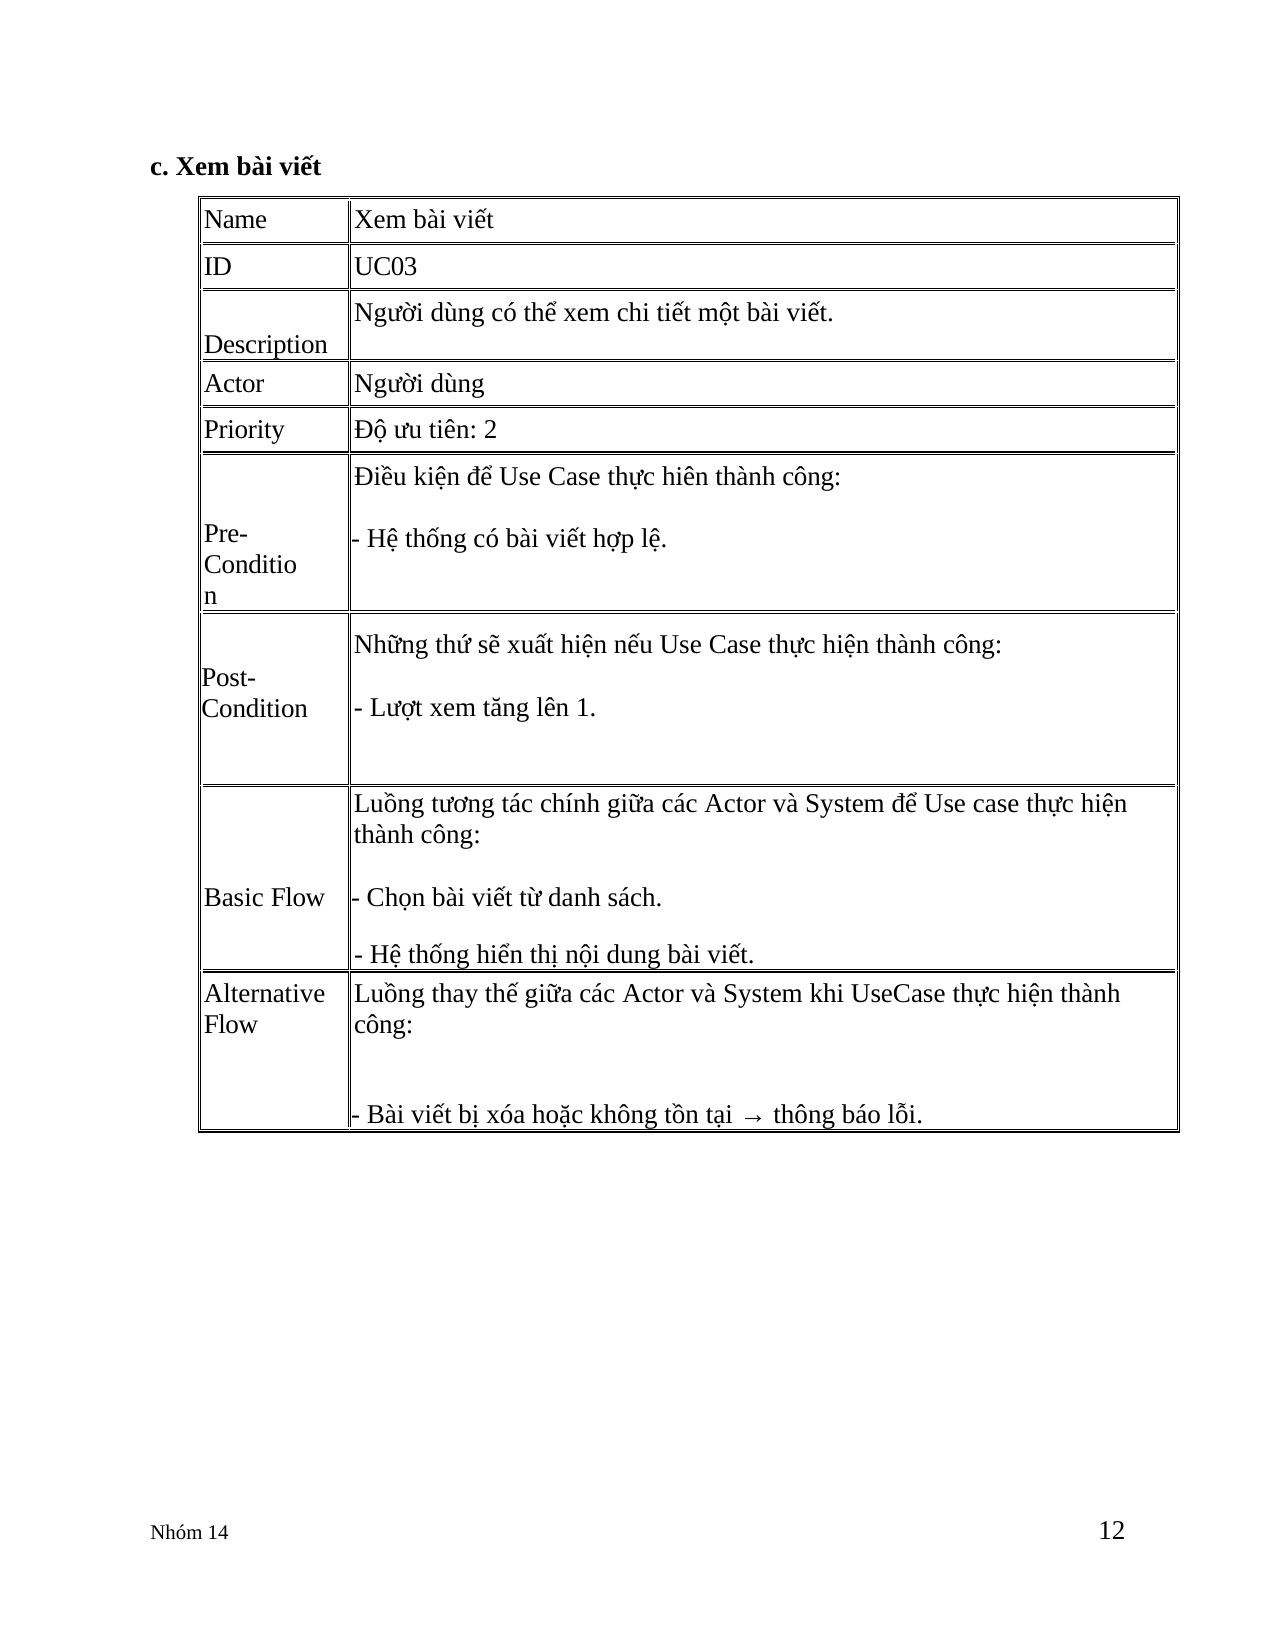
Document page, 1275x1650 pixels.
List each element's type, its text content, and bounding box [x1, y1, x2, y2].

table_cell Những thứ sẽ xuất hiện nếu Use Case thực hiện thành công: - Lượt xem tăng lên 1. [349, 610, 1179, 784]
table_header Name [201, 199, 349, 242]
table_cell Priority [199, 405, 349, 451]
table_cell Post-Condition [199, 610, 349, 784]
table_cell Pre-Condition [201, 451, 348, 610]
subtitle c. Xem bài viết [150, 150, 1125, 181]
table_cell Luồng tương tác chính giữa các Actor và System để Use case thực hiện thành công: - Chọn bài viết từ danh sách. - Hệ thống hiển thị nội dung bài viết. [349, 784, 1179, 969]
table_cell UC03 [349, 242, 1179, 288]
table_cell Luồng thay thế giữa các Actor và System khi UseCase thực hiện thành công: - Bài viết bị xóa hoặc không tồn tại → thông báo lỗi. [349, 969, 1179, 1129]
table_cell Basic Flow [199, 784, 349, 969]
table_cell Người dùng [349, 359, 1179, 405]
table_cell ID [199, 242, 349, 288]
table_cell Độ ưu tiên: 2 [349, 405, 1179, 451]
table_header Xem bài viết [349, 199, 1177, 242]
table_cell Alternative Flow [199, 969, 349, 1129]
table_cell Điều kiện để Use Case thực hiên thành công: - Hệ thống có bài viết hợp lệ. [351, 451, 1177, 610]
table_cell Người dùng có thể xem chi tiết một bài viết. [349, 288, 1179, 359]
table_cell Description [199, 288, 349, 359]
table_cell Actor [199, 359, 349, 405]
